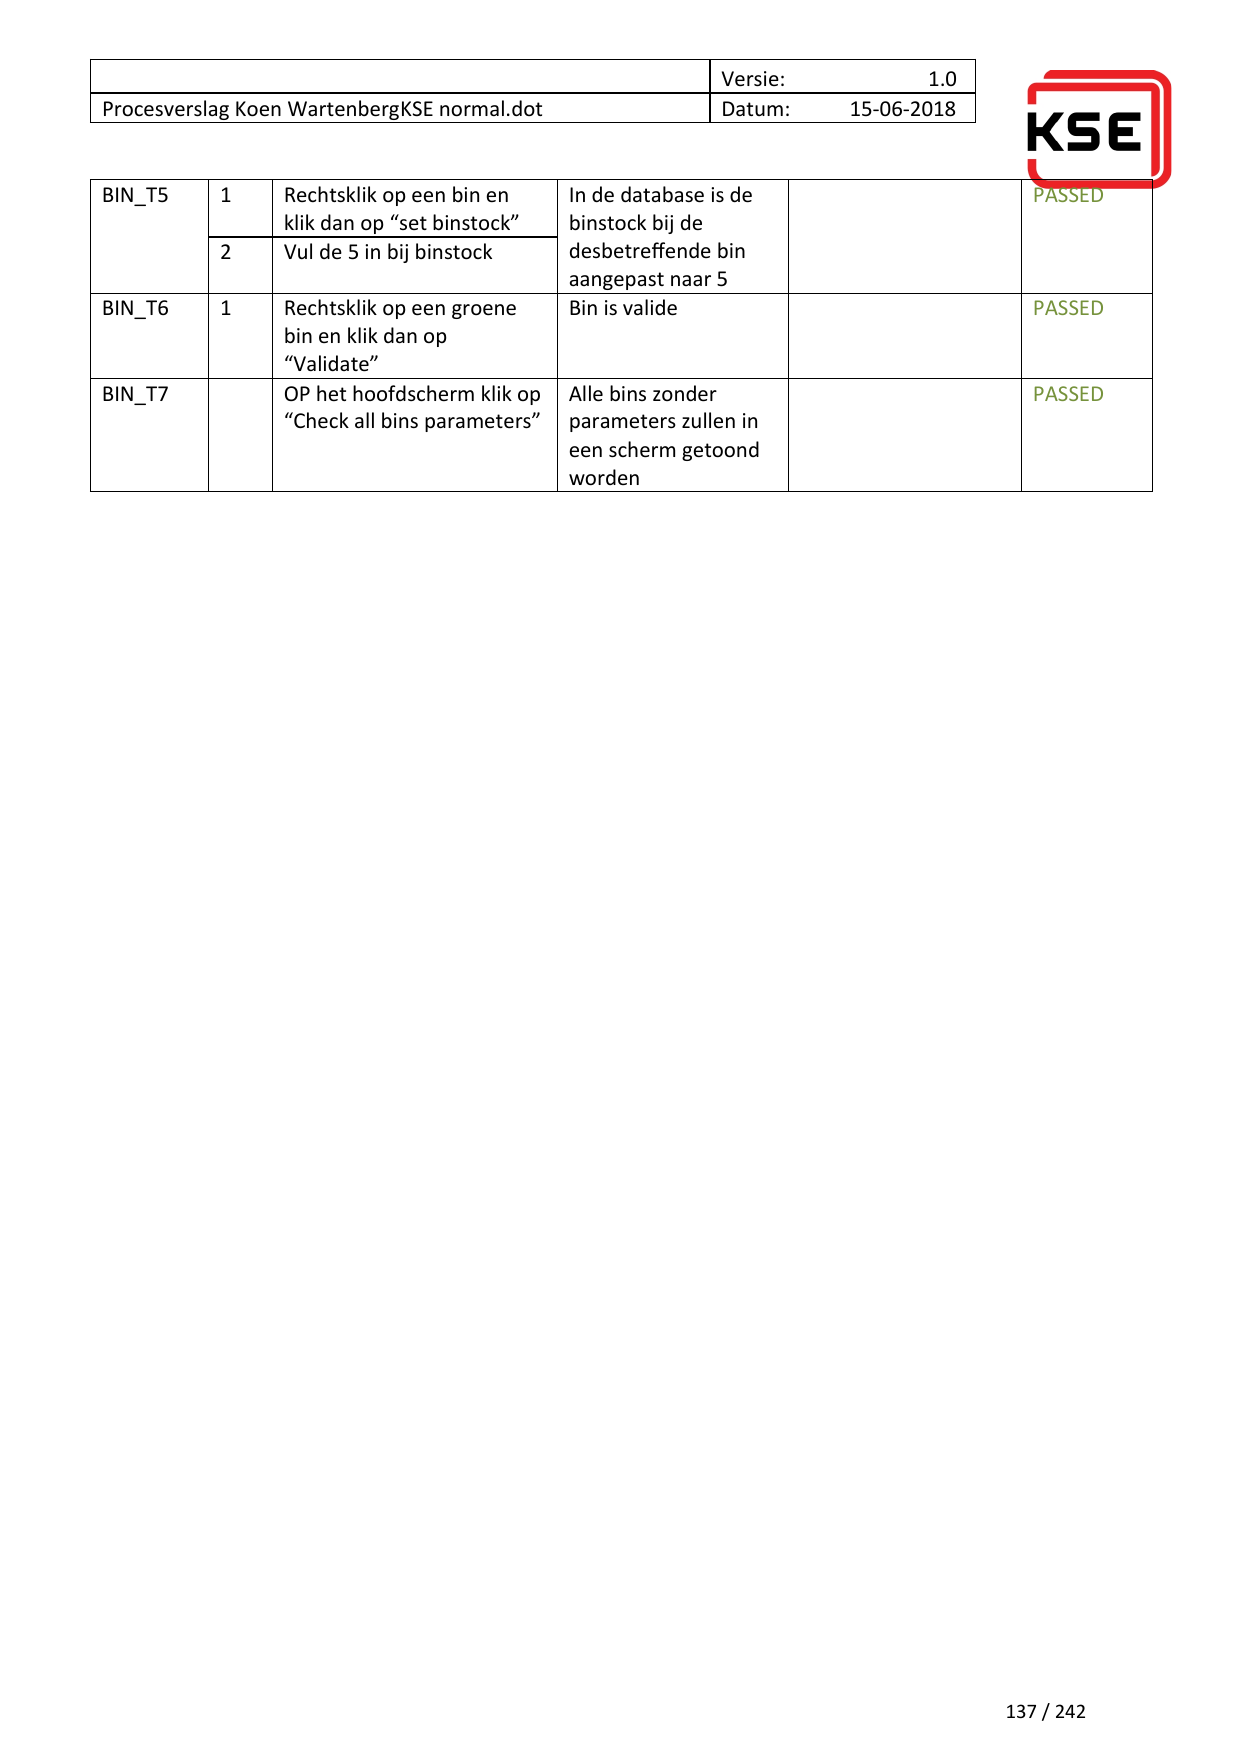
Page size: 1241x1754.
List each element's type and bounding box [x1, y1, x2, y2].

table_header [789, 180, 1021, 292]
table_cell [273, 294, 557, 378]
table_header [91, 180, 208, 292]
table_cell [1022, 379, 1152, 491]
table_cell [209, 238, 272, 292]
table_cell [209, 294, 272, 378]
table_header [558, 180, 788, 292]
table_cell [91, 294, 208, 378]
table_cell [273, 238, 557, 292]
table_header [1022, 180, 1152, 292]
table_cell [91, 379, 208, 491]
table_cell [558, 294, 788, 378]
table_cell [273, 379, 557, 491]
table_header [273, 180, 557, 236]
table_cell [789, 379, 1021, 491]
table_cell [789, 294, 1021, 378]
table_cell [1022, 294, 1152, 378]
picture [1027, 70, 1172, 189]
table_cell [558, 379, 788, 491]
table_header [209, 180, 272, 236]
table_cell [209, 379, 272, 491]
